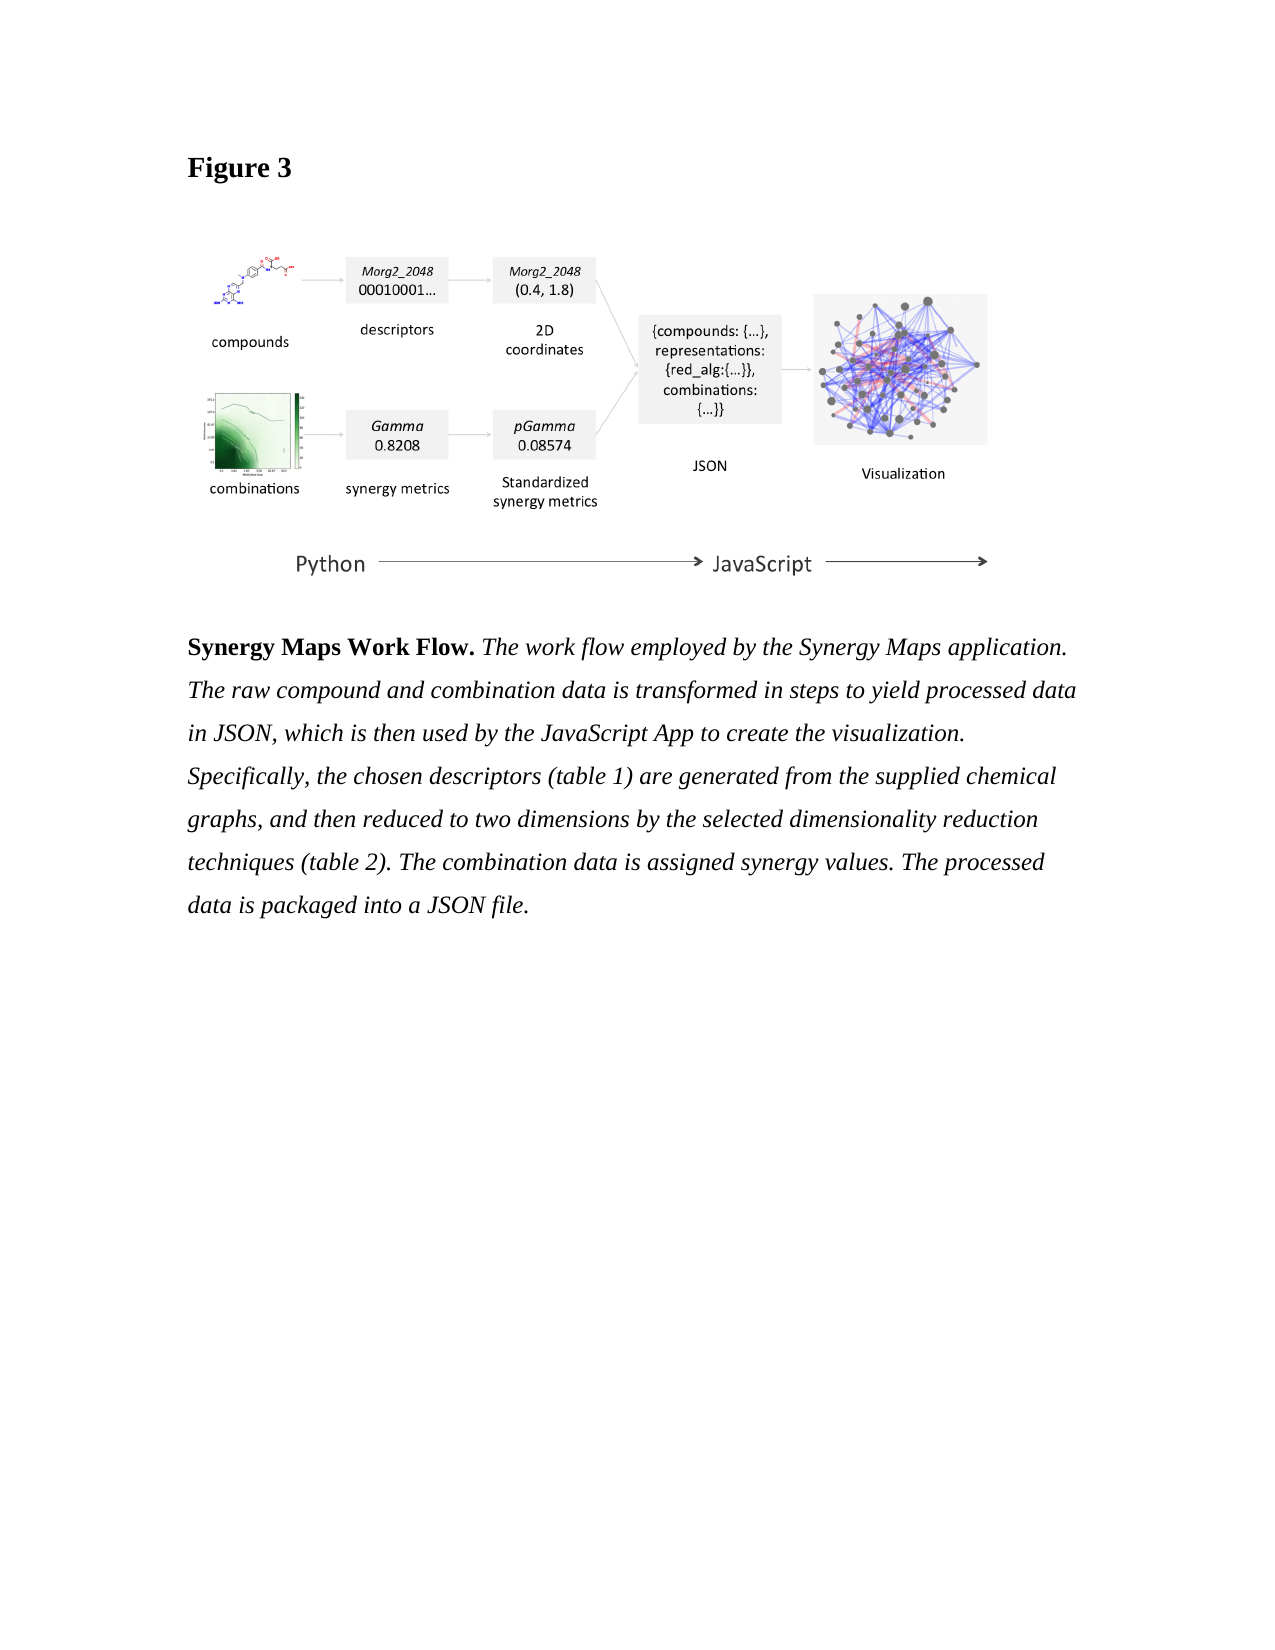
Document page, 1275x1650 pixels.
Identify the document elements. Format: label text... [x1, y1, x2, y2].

subtitle Figure 3 [187, 150, 1087, 183]
picture [187, 219, 1015, 594]
text Synergy Maps Work Flow. The work flow employed by the Synergy Maps application. The raw compound and combination data is transformed in steps to yield processed data in JSON, which is then used by the JavaScript App to create the visualization. Specifically, the chosen descriptors (table 1) are generated from the supplied chemical graphs, and then reduced to two dimensions by the selected dimensionality reduction techniques (table 2). The combination data is assigned synergy values. The processed data is packaged into a JSON file. [187, 632, 1087, 919]
